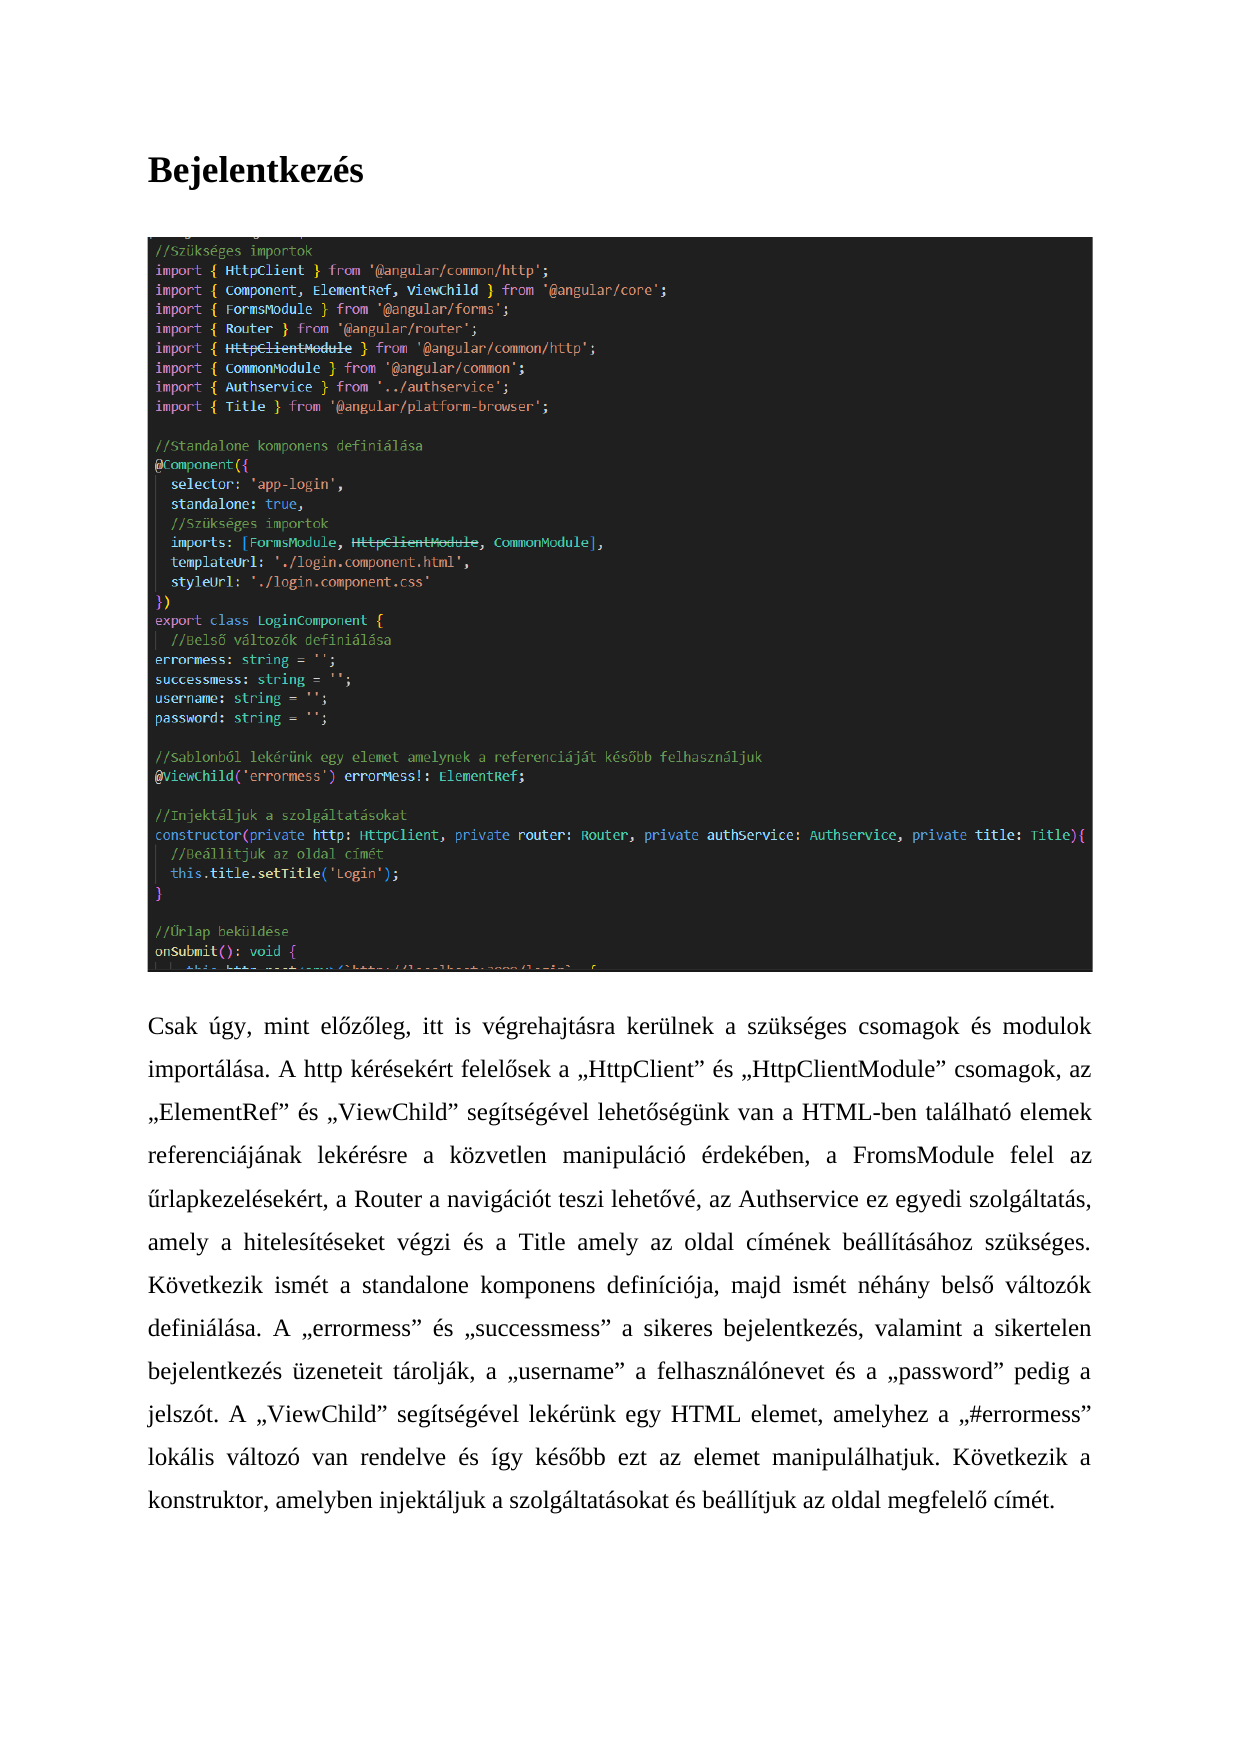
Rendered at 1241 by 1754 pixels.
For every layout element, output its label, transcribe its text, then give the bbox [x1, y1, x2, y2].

text Csak úgy, mint előzőleg, itt is végrehajtásra kerülnek a szükséges csomagok és modulok importálása. A http kérésekért felelősek a „HttpClient” és „HttpClientModule” csomagok, az „ElementRef” és „ViewChild” segítségével lehetőségünk van a HTML-ben található elemek referenciájának lekérésre a közvetlen manipuláció érdekében, a FromsModule felel az űrlapkezelésekért, a Router a navigációt teszi lehetővé, az Authservice ez egyedi szolgáltatás, amely a hitelesítéseket végzi és a Title amely az oldal címének beállításához szükséges. Következik ismét a standalone komponens definíciója, majd ismét néhány belső változók definiálása. A „errormess” és „successmess” a sikeres bejelentkezés, valamint a sikertelen bejelentkezés üzeneteit tárolják, a „username” a felhasználónevet és a „password” pedig a jelszót. A „ViewChild” segítségével lekérünk egy HTML elemet, amelyhez a „#errormess” lokális változó van rendelve és így később ezt az elemet manipulálhatjuk. Következik a konstruktor, amelyben injektáljuk a szolgáltatásokat és beállítjuk az oldal megfelelő címét. [148, 1011, 1093, 1514]
picture [147, 237, 1093, 972]
subtitle Bejelentkezés [148, 148, 1093, 191]
